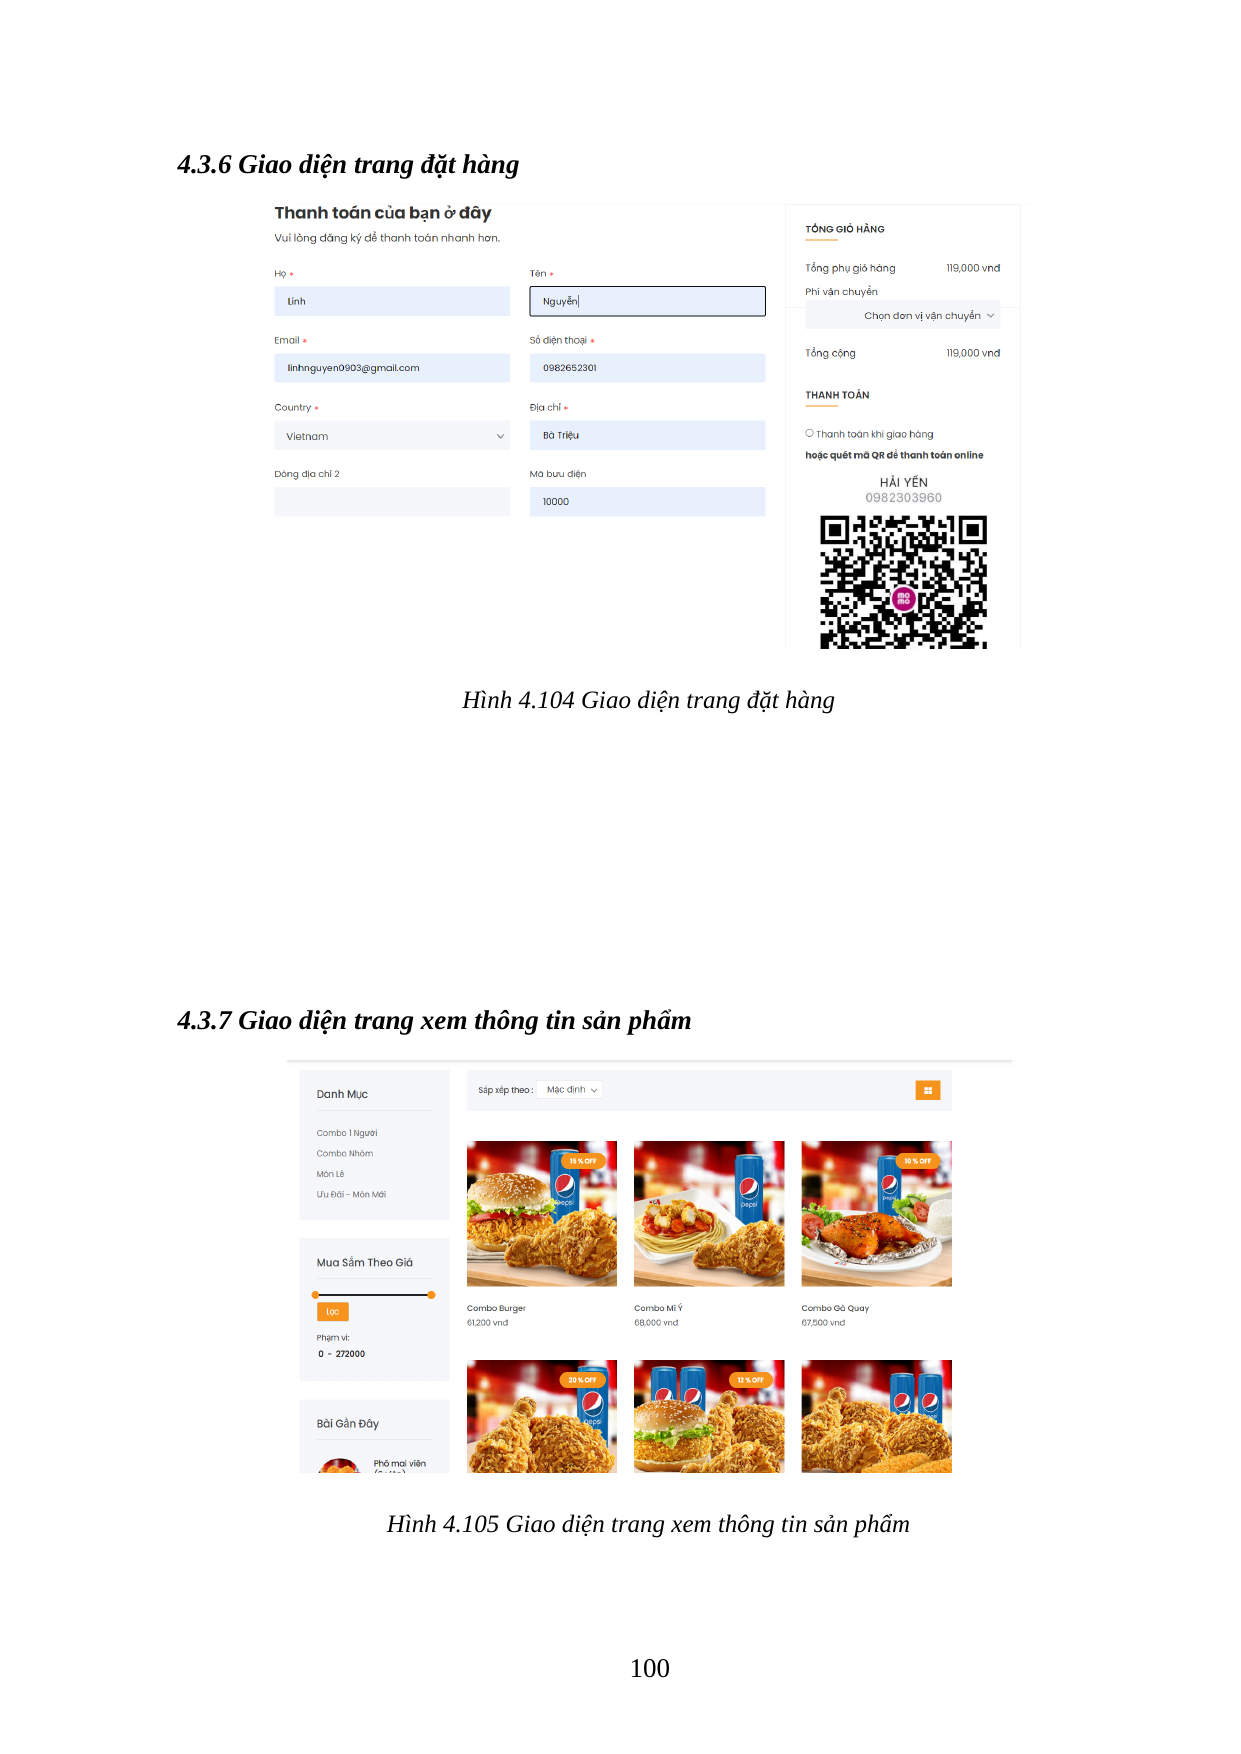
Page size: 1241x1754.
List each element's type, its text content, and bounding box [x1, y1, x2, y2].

picture [266, 203, 1033, 649]
picture [286, 1060, 1013, 1473]
subtitle Giao diện trang đặt hàng [177, 148, 1122, 179]
subtitle Giao diện trang xem thông tin sản phẩm [177, 1004, 1122, 1036]
